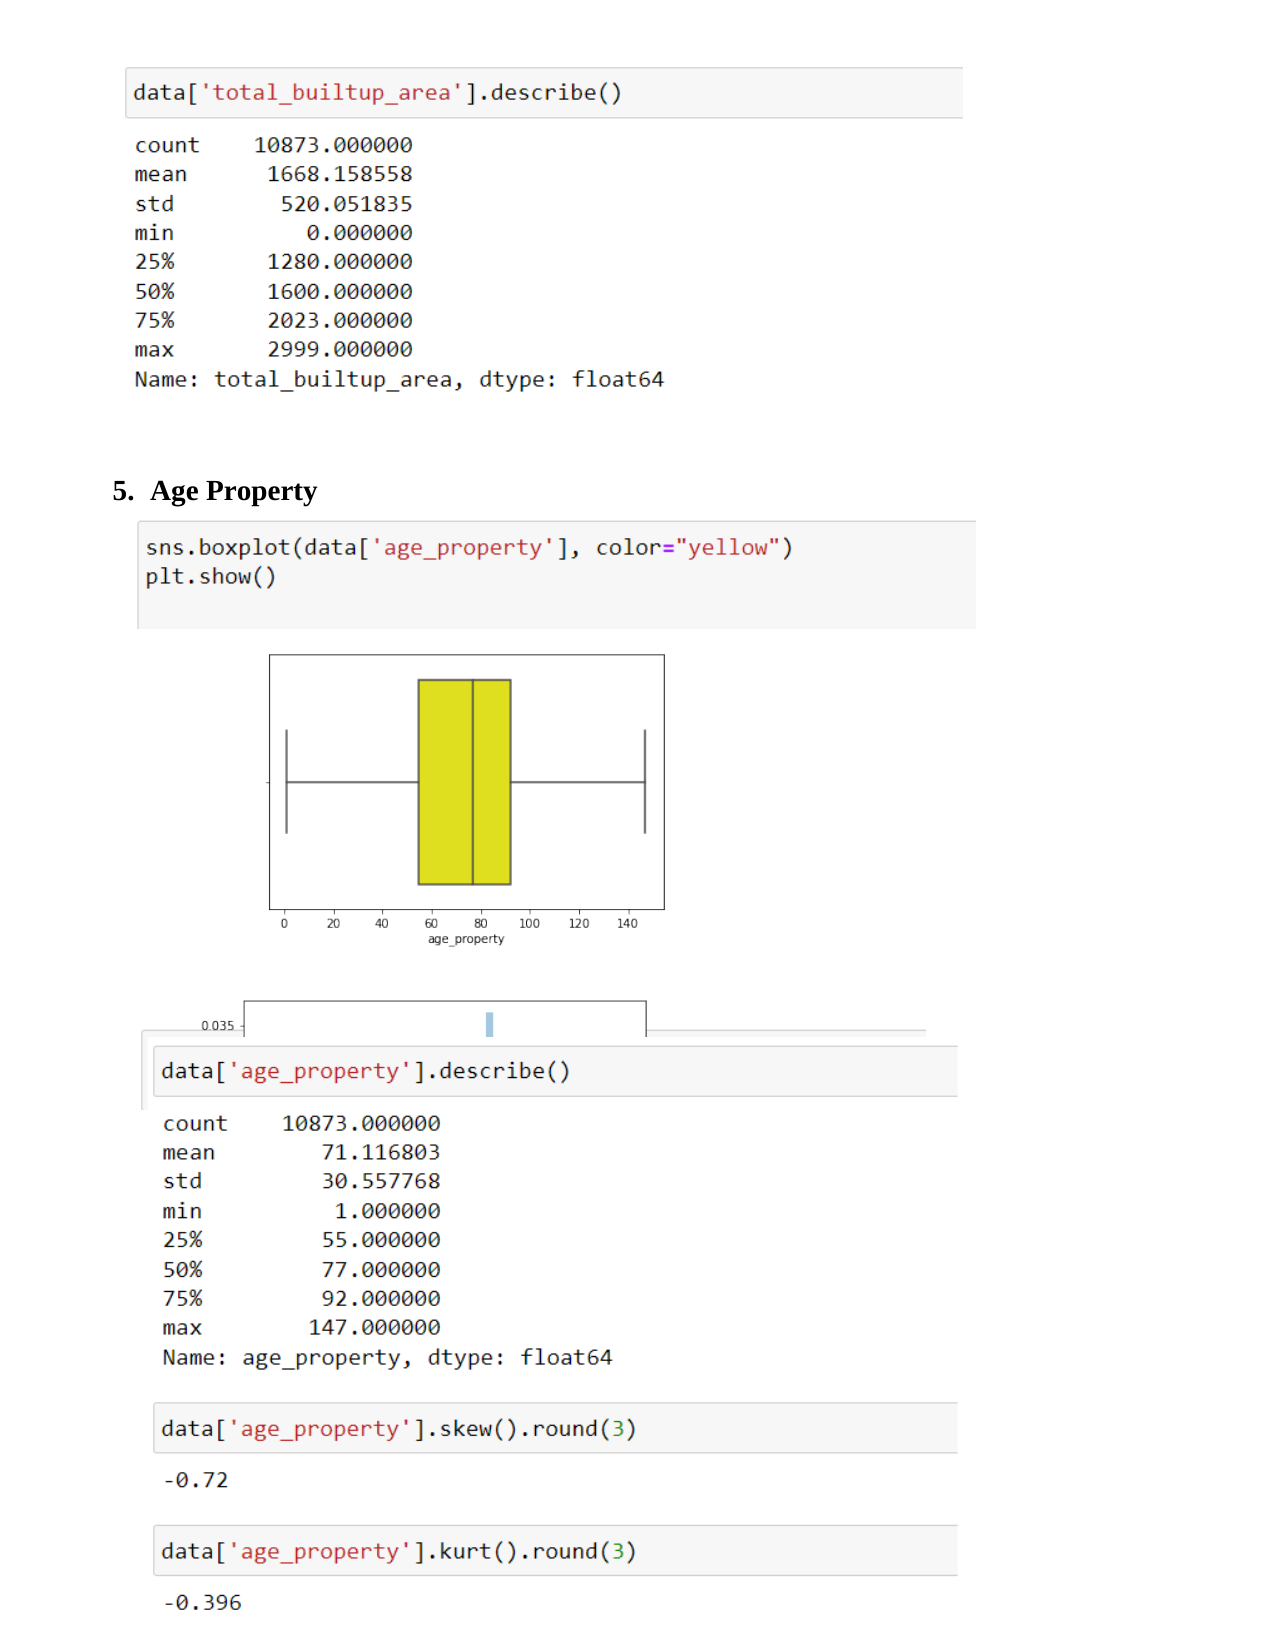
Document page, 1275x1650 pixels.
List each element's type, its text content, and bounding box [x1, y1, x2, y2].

list Age Property [112, 473, 1200, 506]
picture [256, 646, 671, 955]
picture [135, 992, 958, 1650]
picture [119, 61, 963, 403]
picture [135, 517, 977, 629]
